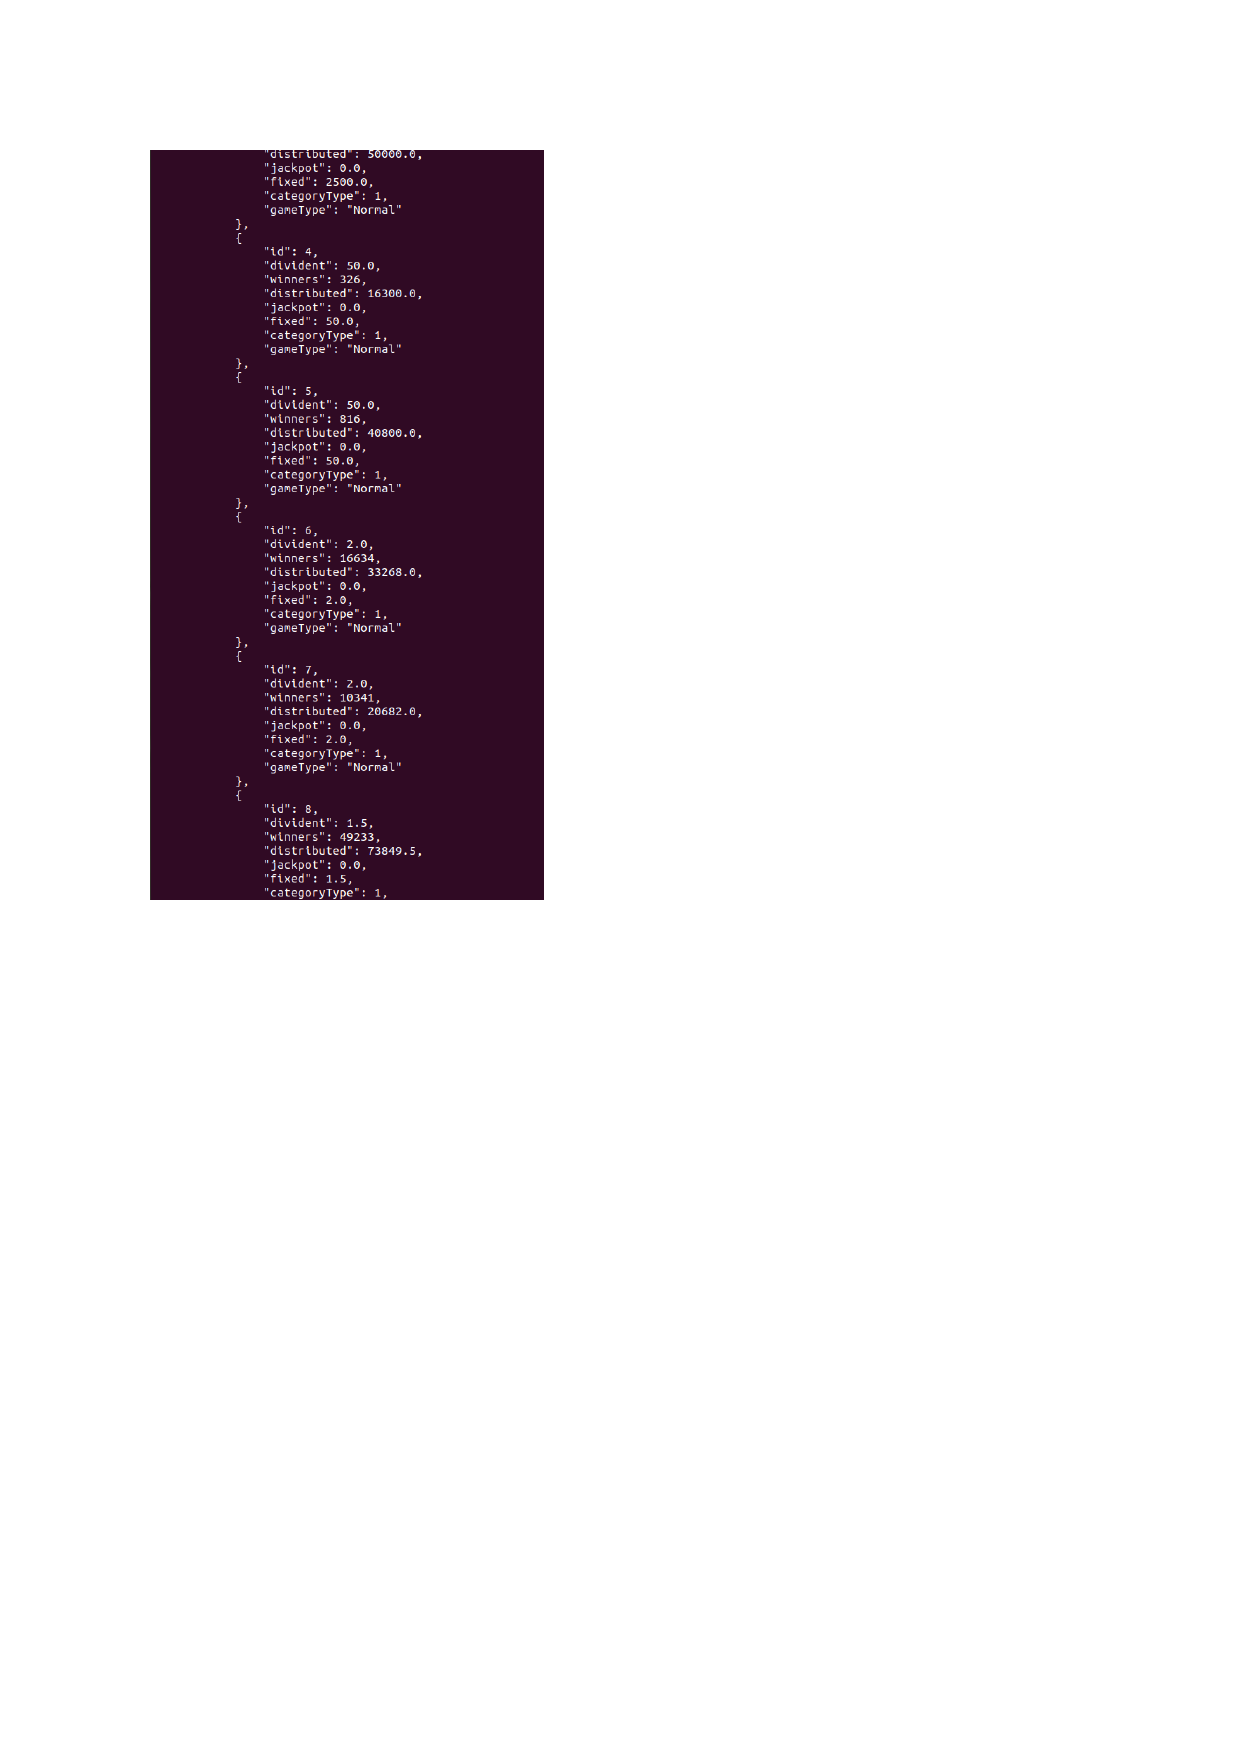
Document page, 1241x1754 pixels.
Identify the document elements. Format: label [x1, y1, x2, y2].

picture [150, 150, 544, 900]
